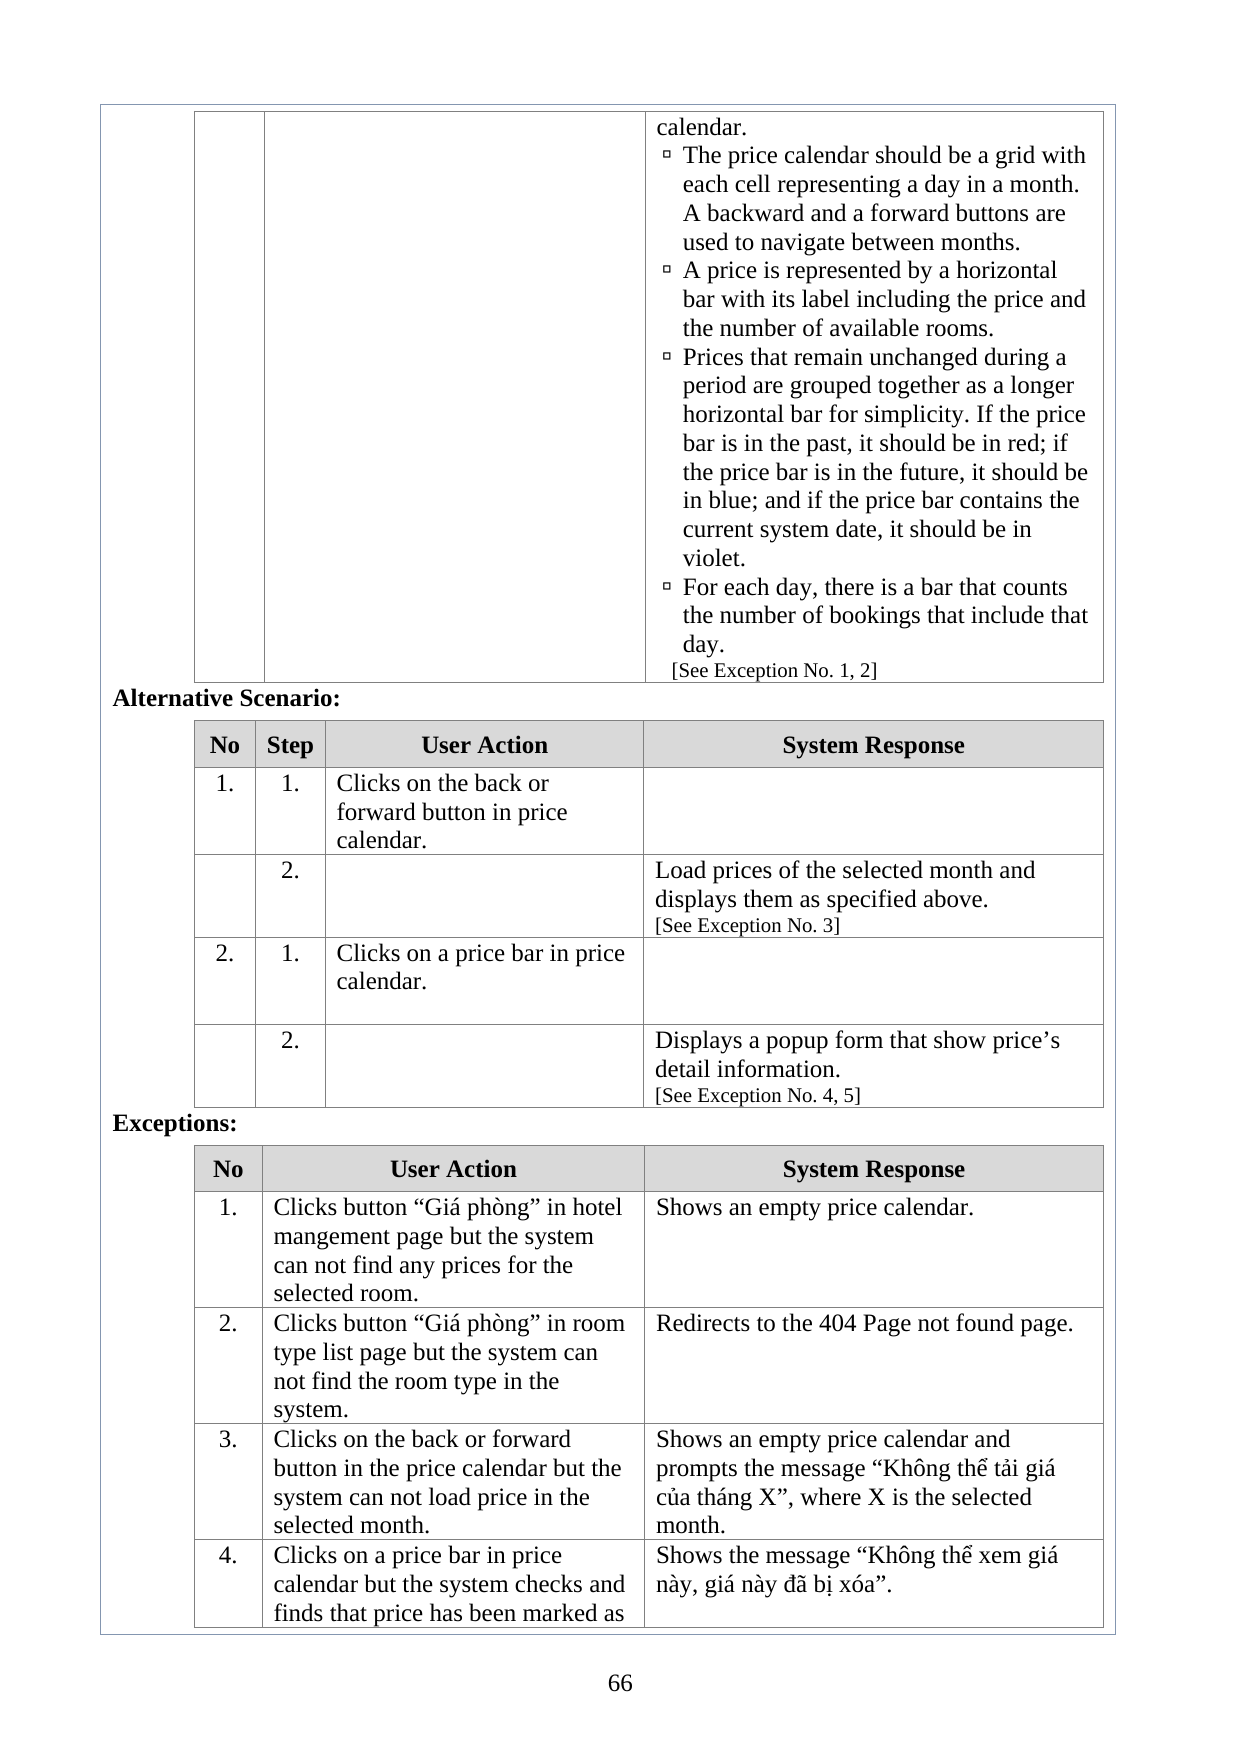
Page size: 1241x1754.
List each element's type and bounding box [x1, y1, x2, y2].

table_cell [101, 105, 1115, 1634]
